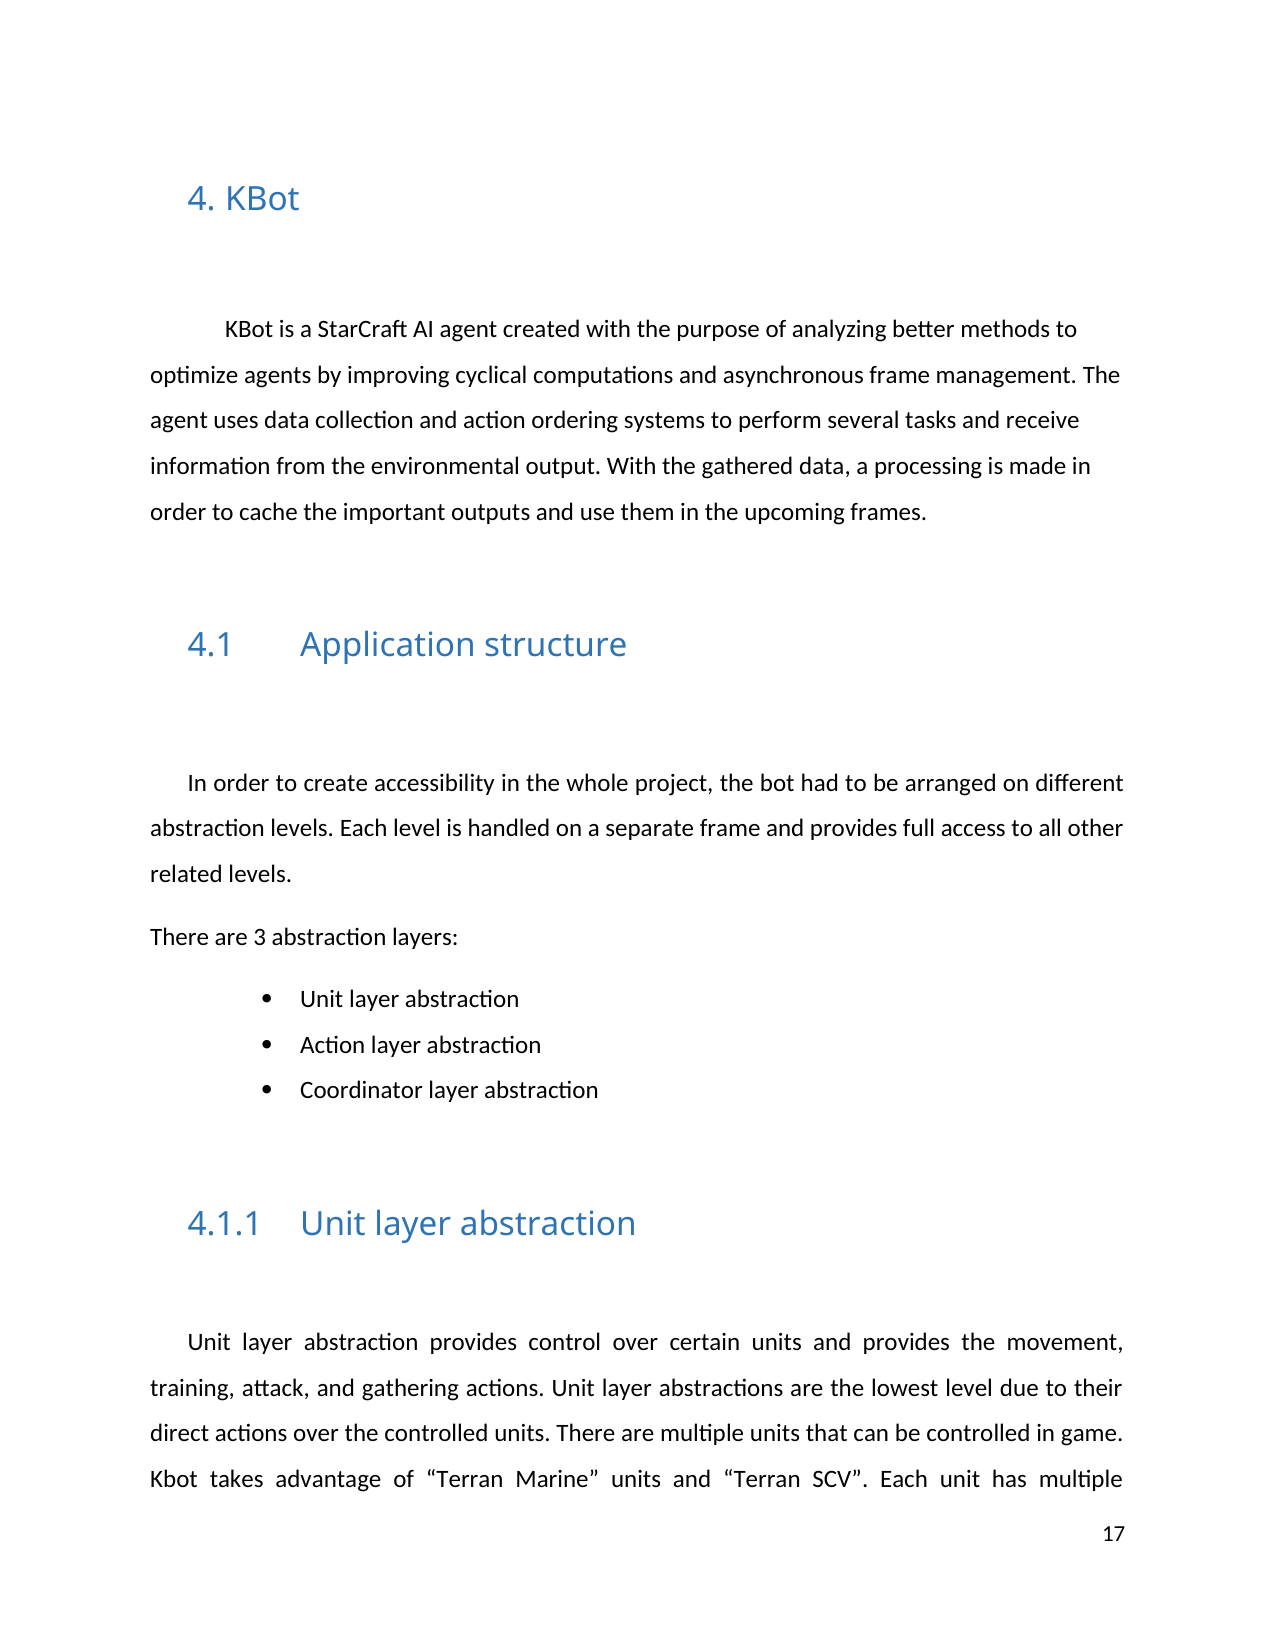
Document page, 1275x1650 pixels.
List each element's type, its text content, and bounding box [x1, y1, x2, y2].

text In order to create accessibility in the whole project, the bot had to be arranged on different abstraction levels. Each level is handled on a separate frame and provides full access to all other related levels. [150, 767, 1125, 889]
text KBot is a StarCraft AI agent created with the purpose of analyzing better methods to optimize agents by improving cyclical computations and asynchronous frame management. The agent uses data collection and action ordering systems to perform several tasks and receive information from the environmental output. With the gathered data, a processing is made in order to cache the important outputs and use them in the upcoming frames. [150, 313, 1125, 527]
list Unit layer abstraction [262, 983, 1125, 1013]
list Coordinator layer abstraction [262, 1074, 1125, 1105]
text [150, 1326, 1125, 1494]
subtitle 4.1.1 Unit layer abstraction [150, 1199, 1125, 1245]
list Action layer abstraction [262, 1029, 1125, 1059]
text There are 3 abstraction layers: [150, 921, 1125, 951]
subtitle Application structure [187, 621, 1125, 666]
subtitle KBot [187, 175, 1125, 220]
